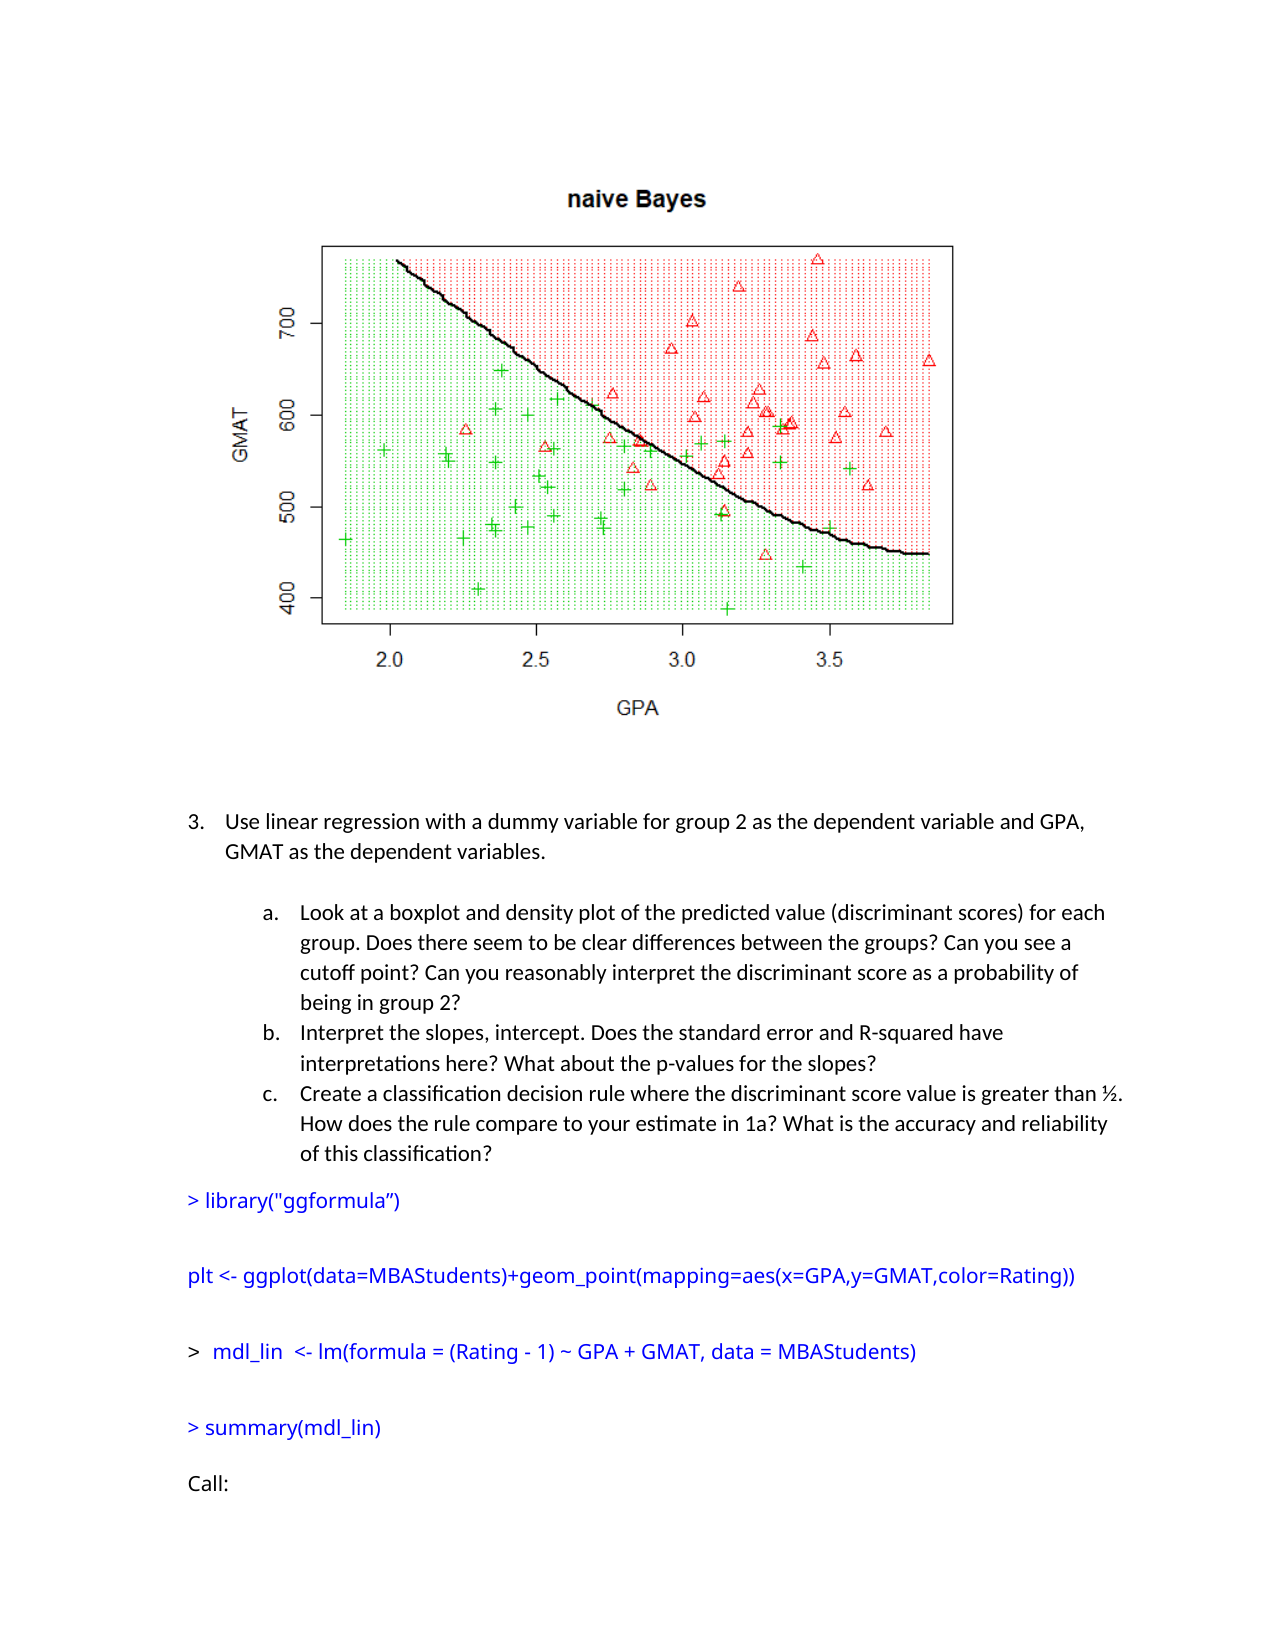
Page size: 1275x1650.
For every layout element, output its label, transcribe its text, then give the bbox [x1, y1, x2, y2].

picture [225, 150, 1003, 745]
text Call: [187, 1469, 1125, 1498]
text plt <- ggplot(data=MBAStudents)+geom_point(mapping=aes(x=GPA,y=GMAT,color=Rating)) [187, 1261, 1125, 1290]
list Look at a boxplot and density plot of the predicted value (discriminant scores) for each group. Does there seem to be clear differences between the groups? Can you see a cutoff point? Can you reasonably interpret the discriminant score as a probability of being in group 2? [262, 898, 1125, 1016]
text > summary(mdl_lin) [187, 1413, 1125, 1441]
text > library("ggformula”) [187, 1186, 1125, 1214]
list Interpret the slopes, intercept. Does the standard error and R-squared have interpretations here? What about the p-values for the slopes? [262, 1018, 1125, 1077]
list Create a classification decision rule where the discriminant score value is greater than ½. How does the rule compare to your estimate in 1a? What is the accuracy and reliability of this classification? [262, 1079, 1125, 1167]
text > mdl_lin <- lm(formula = (Rating - 1) ~ GPA + GMAT, data = MBAStudents) [187, 1337, 1125, 1366]
list Use linear regression with a dummy variable for group 2 as the dependent variable and GPA, GMAT as the dependent variables. [187, 807, 1125, 865]
